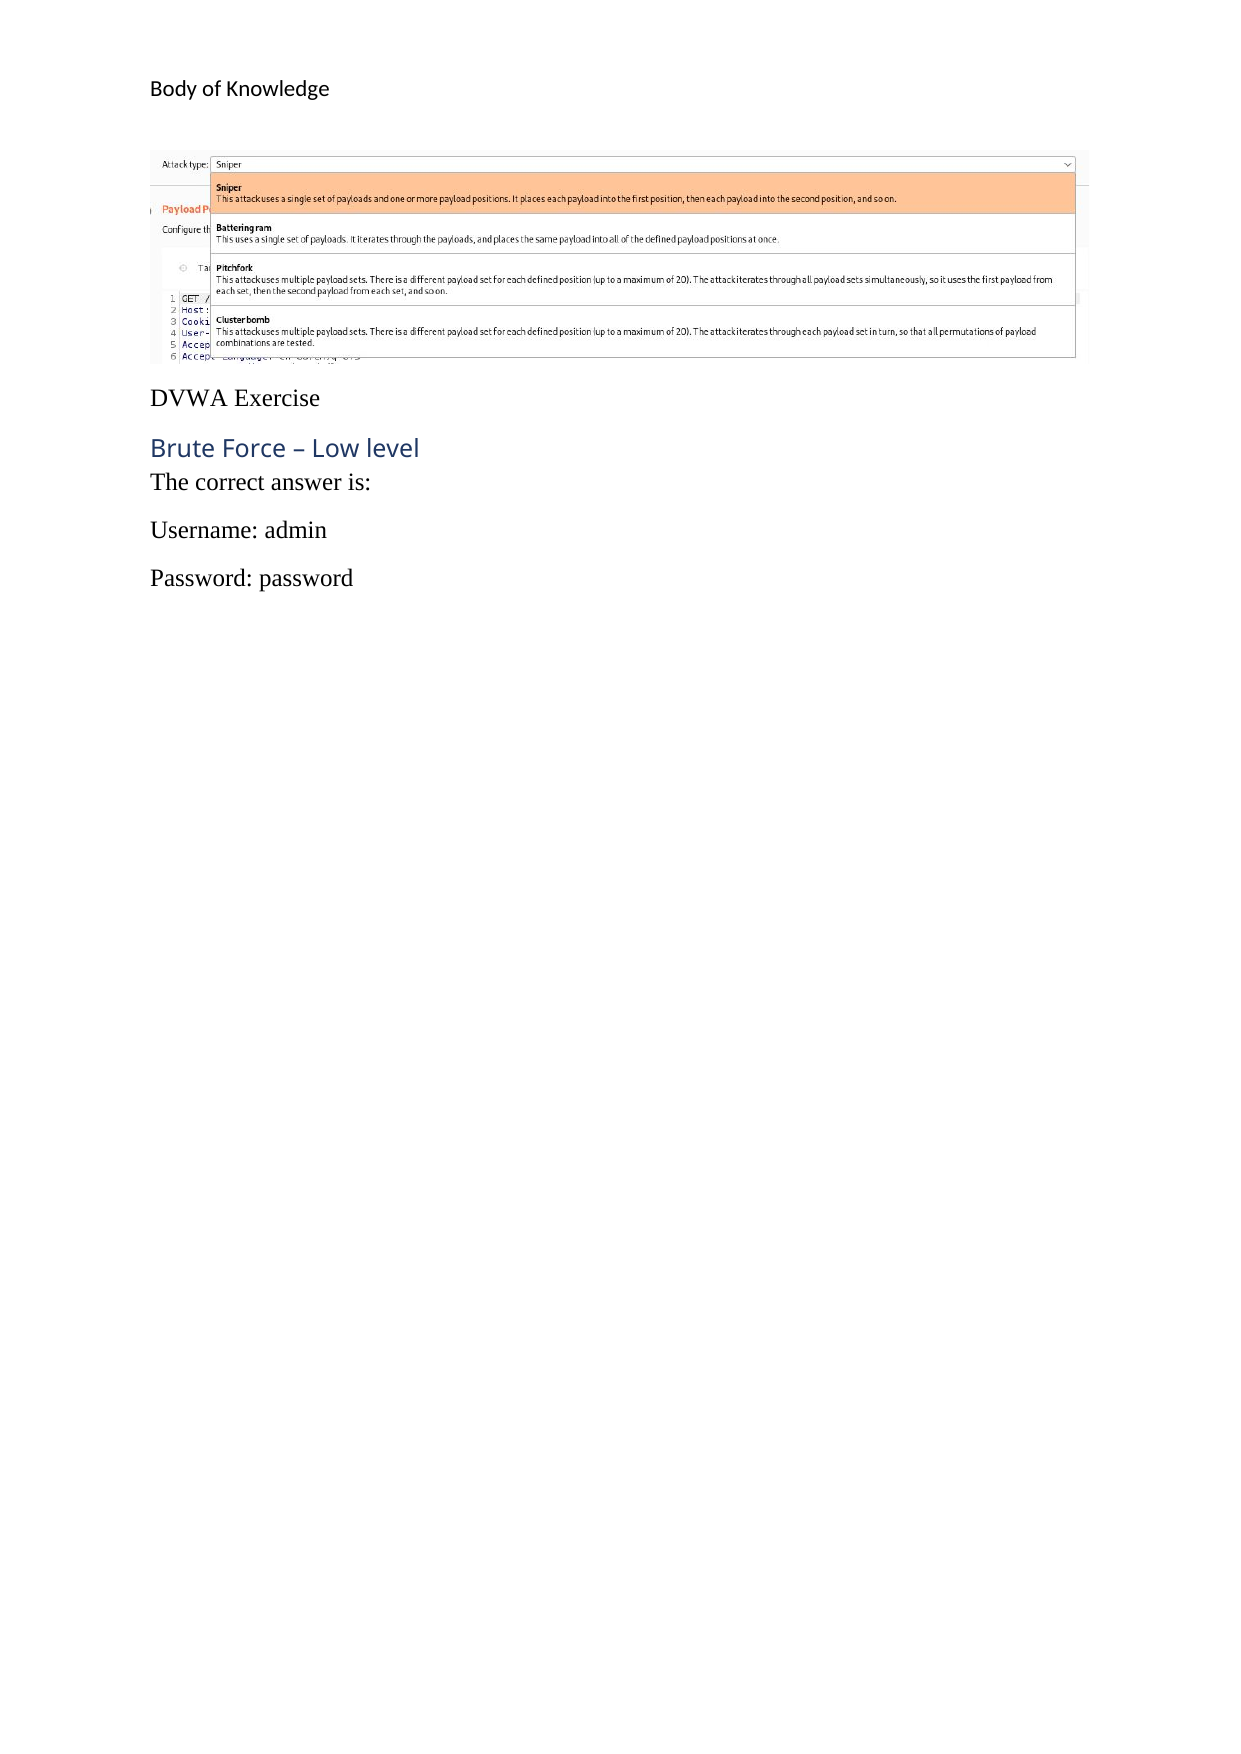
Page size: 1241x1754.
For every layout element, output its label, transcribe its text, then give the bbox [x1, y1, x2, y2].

text Password: password [150, 563, 1090, 591]
text Username: admin [150, 515, 1090, 544]
text DVWA Exercise [150, 383, 1090, 412]
subtitle Brute Force – Low level [150, 431, 1090, 464]
picture [150, 150, 1090, 364]
text The correct answer is: [150, 467, 1090, 496]
